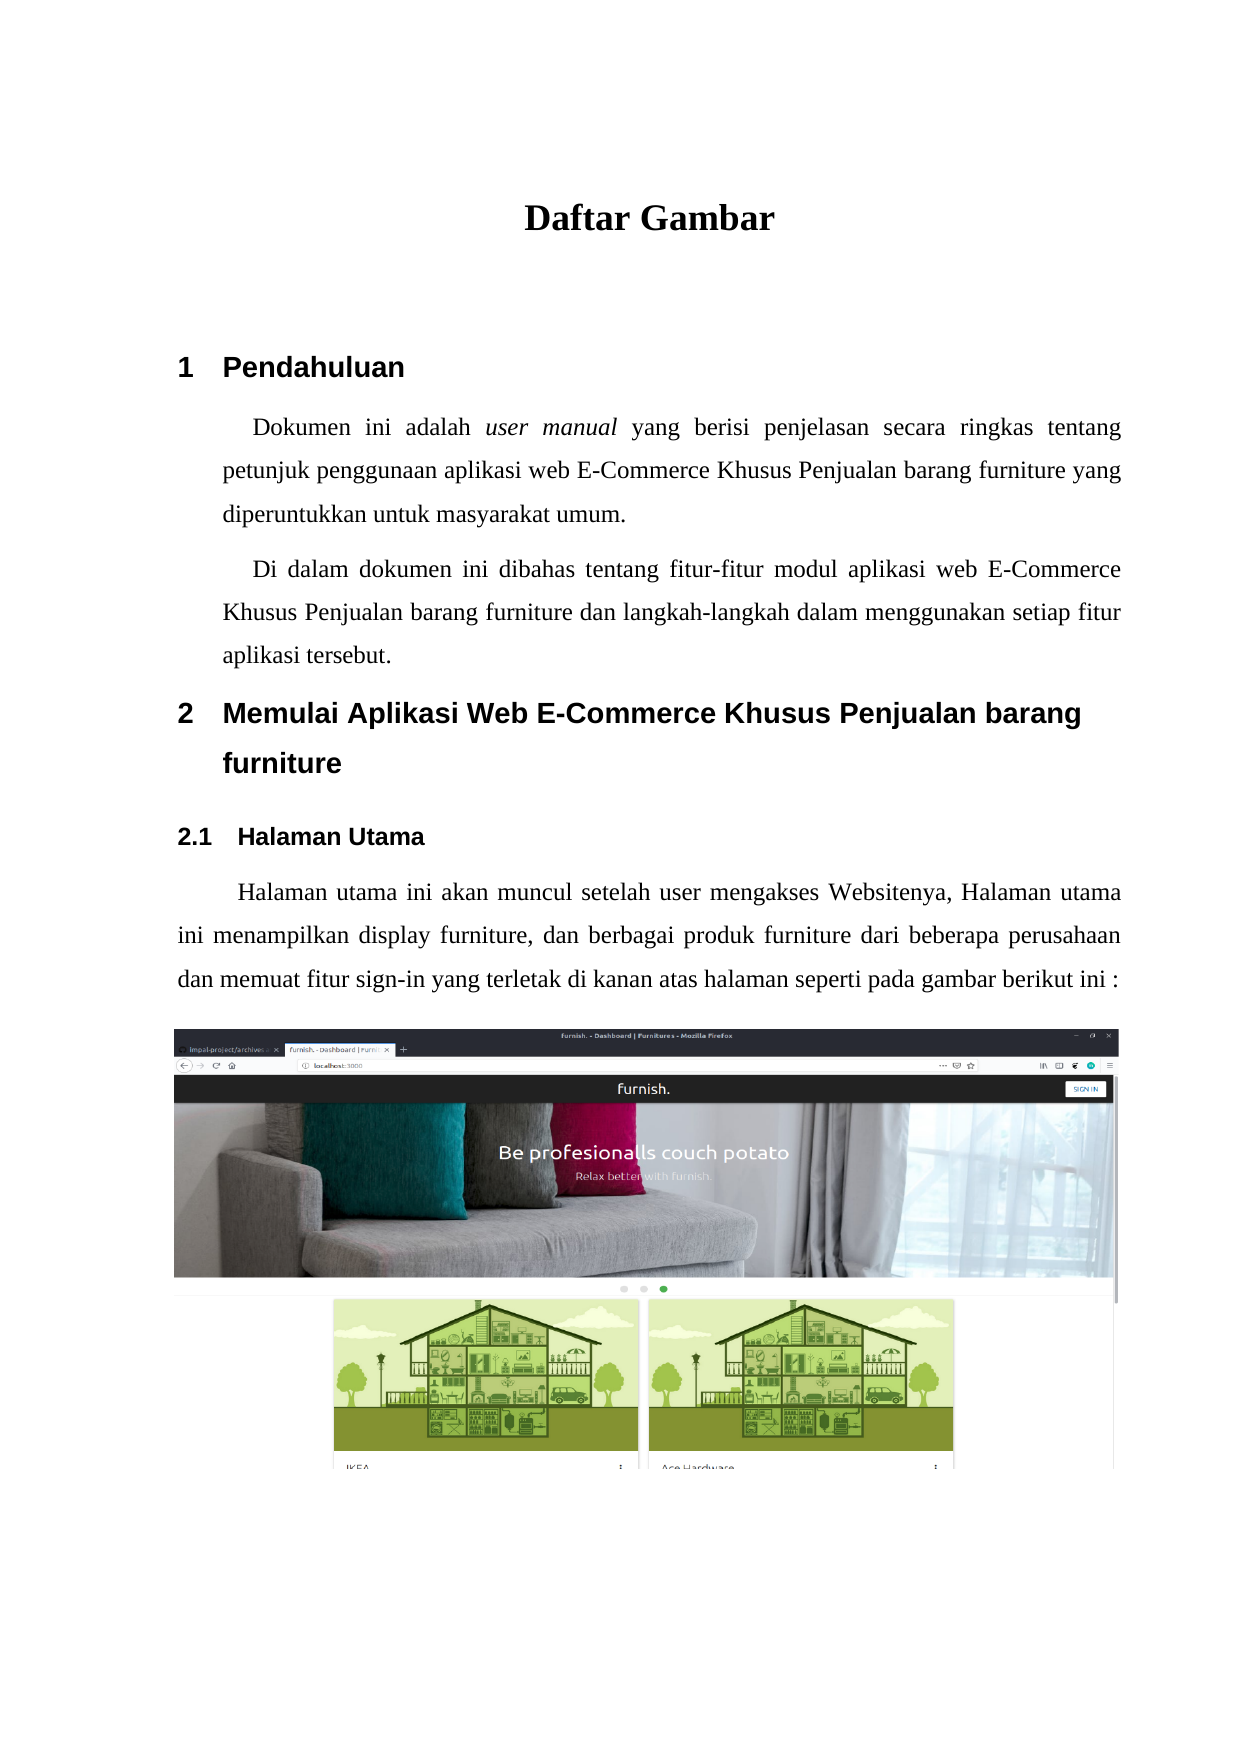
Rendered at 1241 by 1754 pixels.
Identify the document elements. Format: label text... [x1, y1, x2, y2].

subtitle Halaman Utama [177, 822, 1122, 851]
subtitle Pendahuluan [177, 350, 1122, 383]
text Di dalam dokumen ini dibahas tentang fitur-fitur modul aplikasi web E-Commerce Khusus Penjualan barang furniture dan langkah-langkah dalam menggunakan setiap fitur aplikasi tersebut. [222, 554, 1122, 669]
text Halaman utama ini akan muncul setelah user mengakses Websitenya, Halaman utama ini menampilkan display furniture, dan berbagai produk furniture dari beberapa perusahaan dan memuat fitur sign-in yang terletak di kanan atas halaman seperti pada gambar berikut ini : [177, 877, 1122, 992]
picture [174, 1029, 1119, 1469]
subtitle Memulai Aplikasi Web E-Commerce Khusus Penjualan barang furniture [177, 696, 1122, 780]
text Daftar Gambar [177, 195, 1122, 238]
text Dokumen ini adalah user manual yang berisi penjelasan secara ringkas tentang petunjuk penggunaan aplikasi web E-Commerce Khusus Penjualan barang furniture yang diperuntukkan untuk masyarakat umum. [222, 412, 1122, 527]
